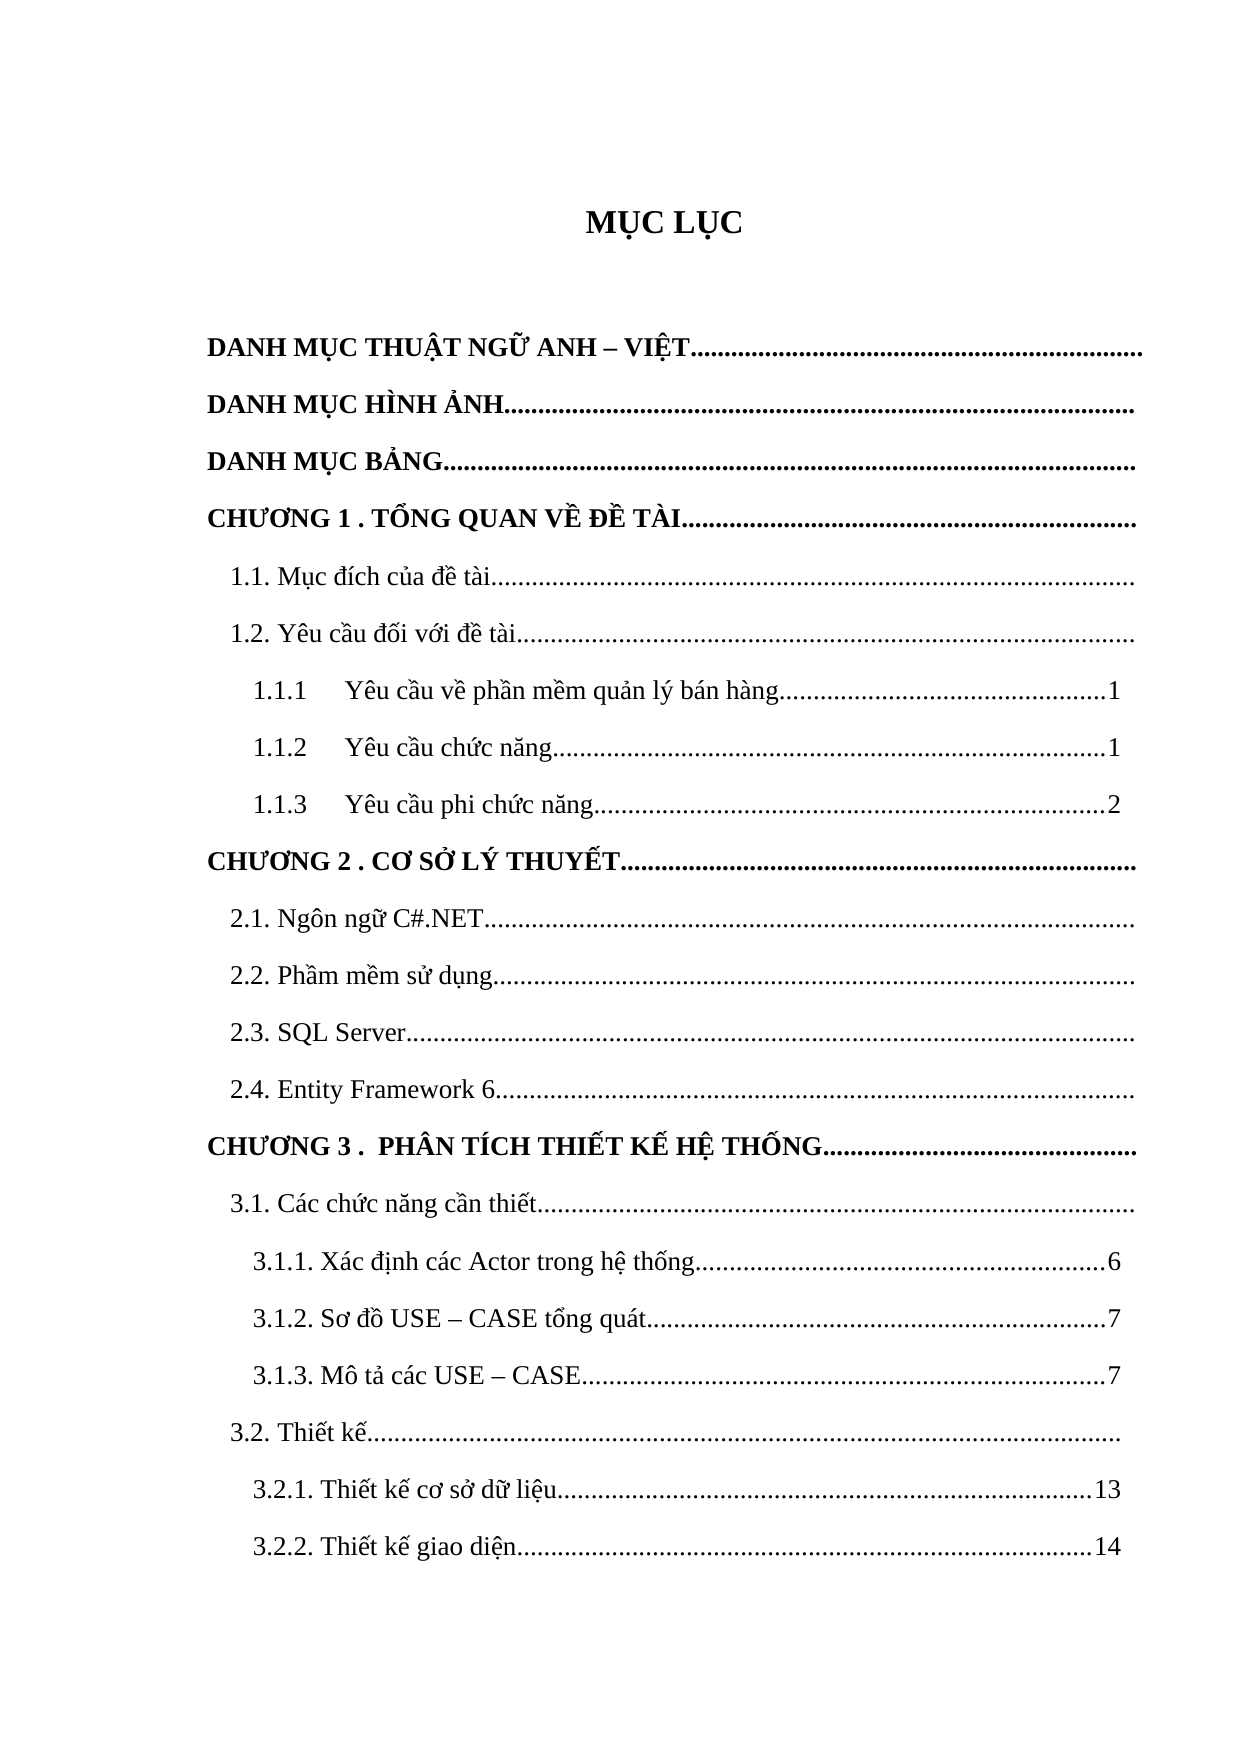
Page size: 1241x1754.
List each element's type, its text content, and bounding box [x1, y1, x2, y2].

text MỤC LỤC [207, 202, 1122, 241]
